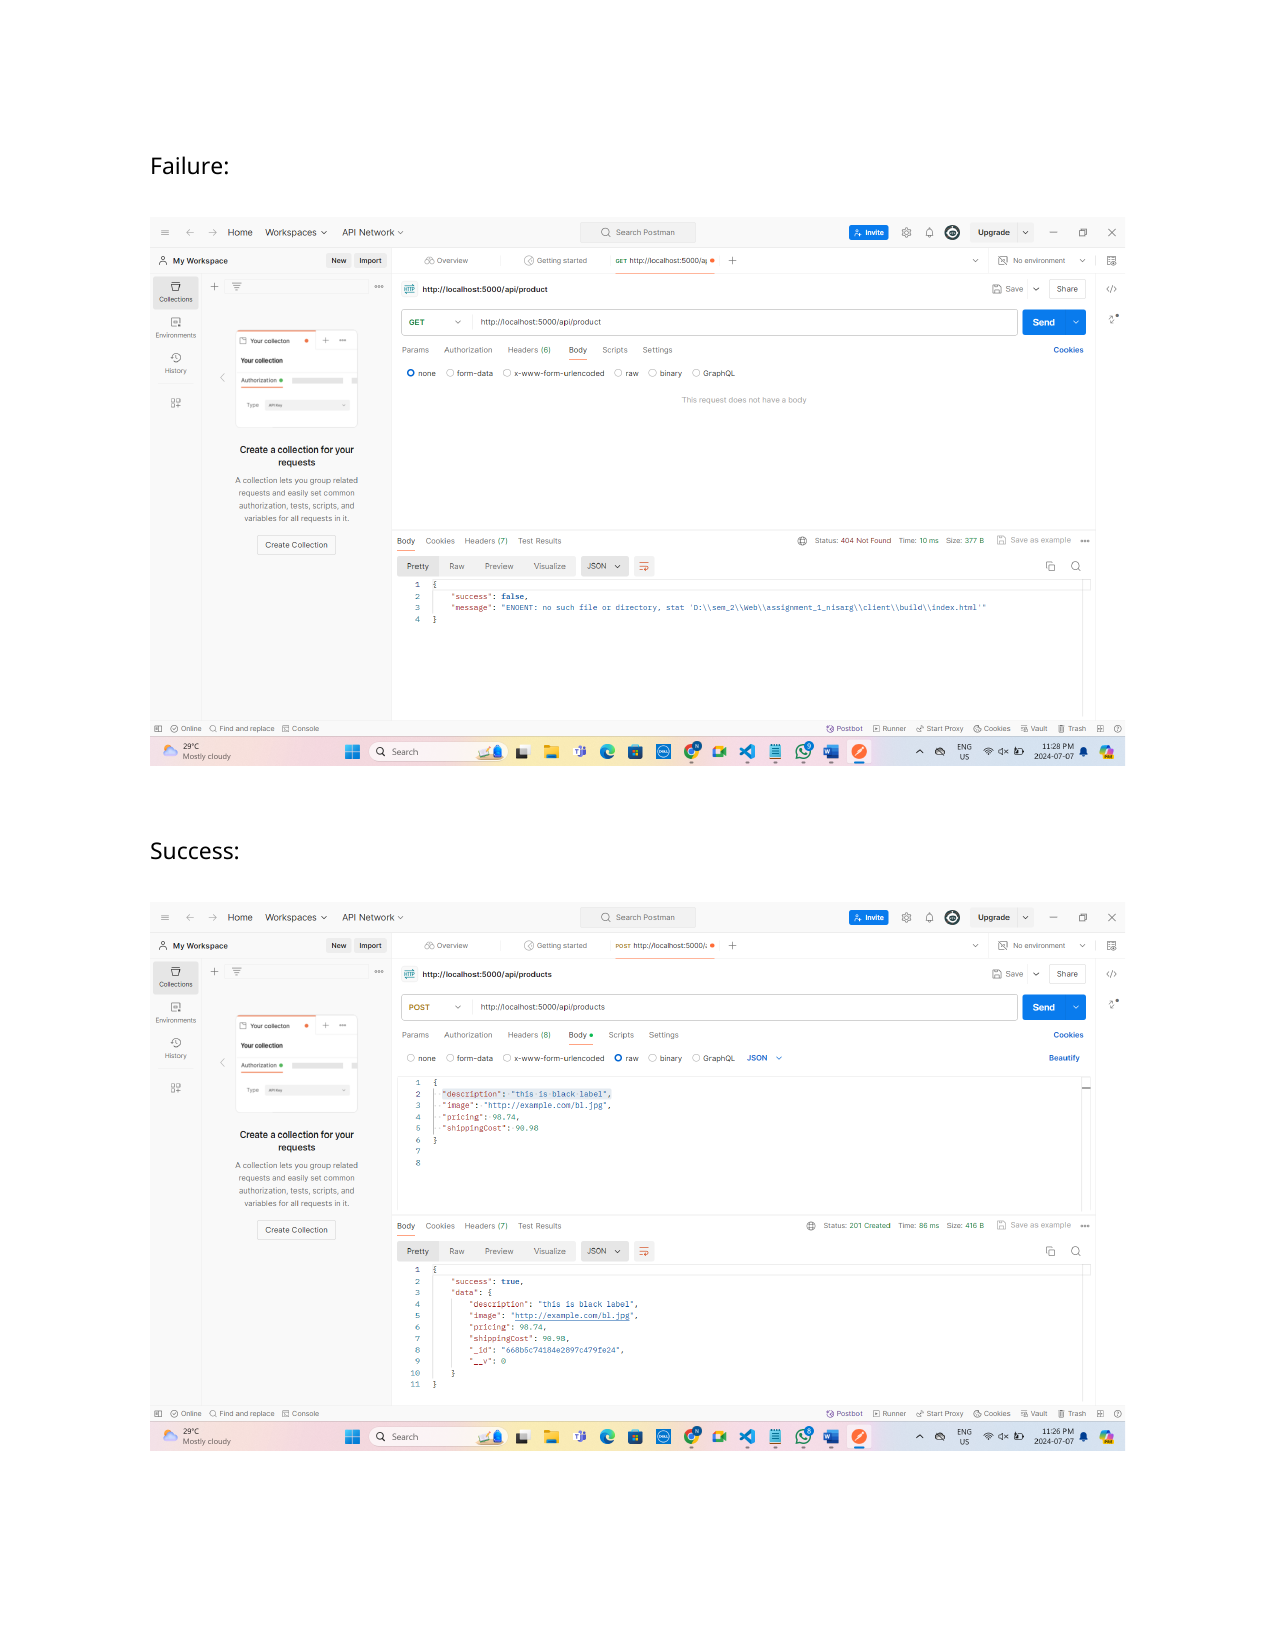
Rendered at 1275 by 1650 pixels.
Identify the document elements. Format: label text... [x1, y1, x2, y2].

picture [150, 902, 1125, 1451]
picture [150, 217, 1125, 766]
text Failure: [150, 150, 1125, 217]
text Success: [150, 835, 1125, 902]
